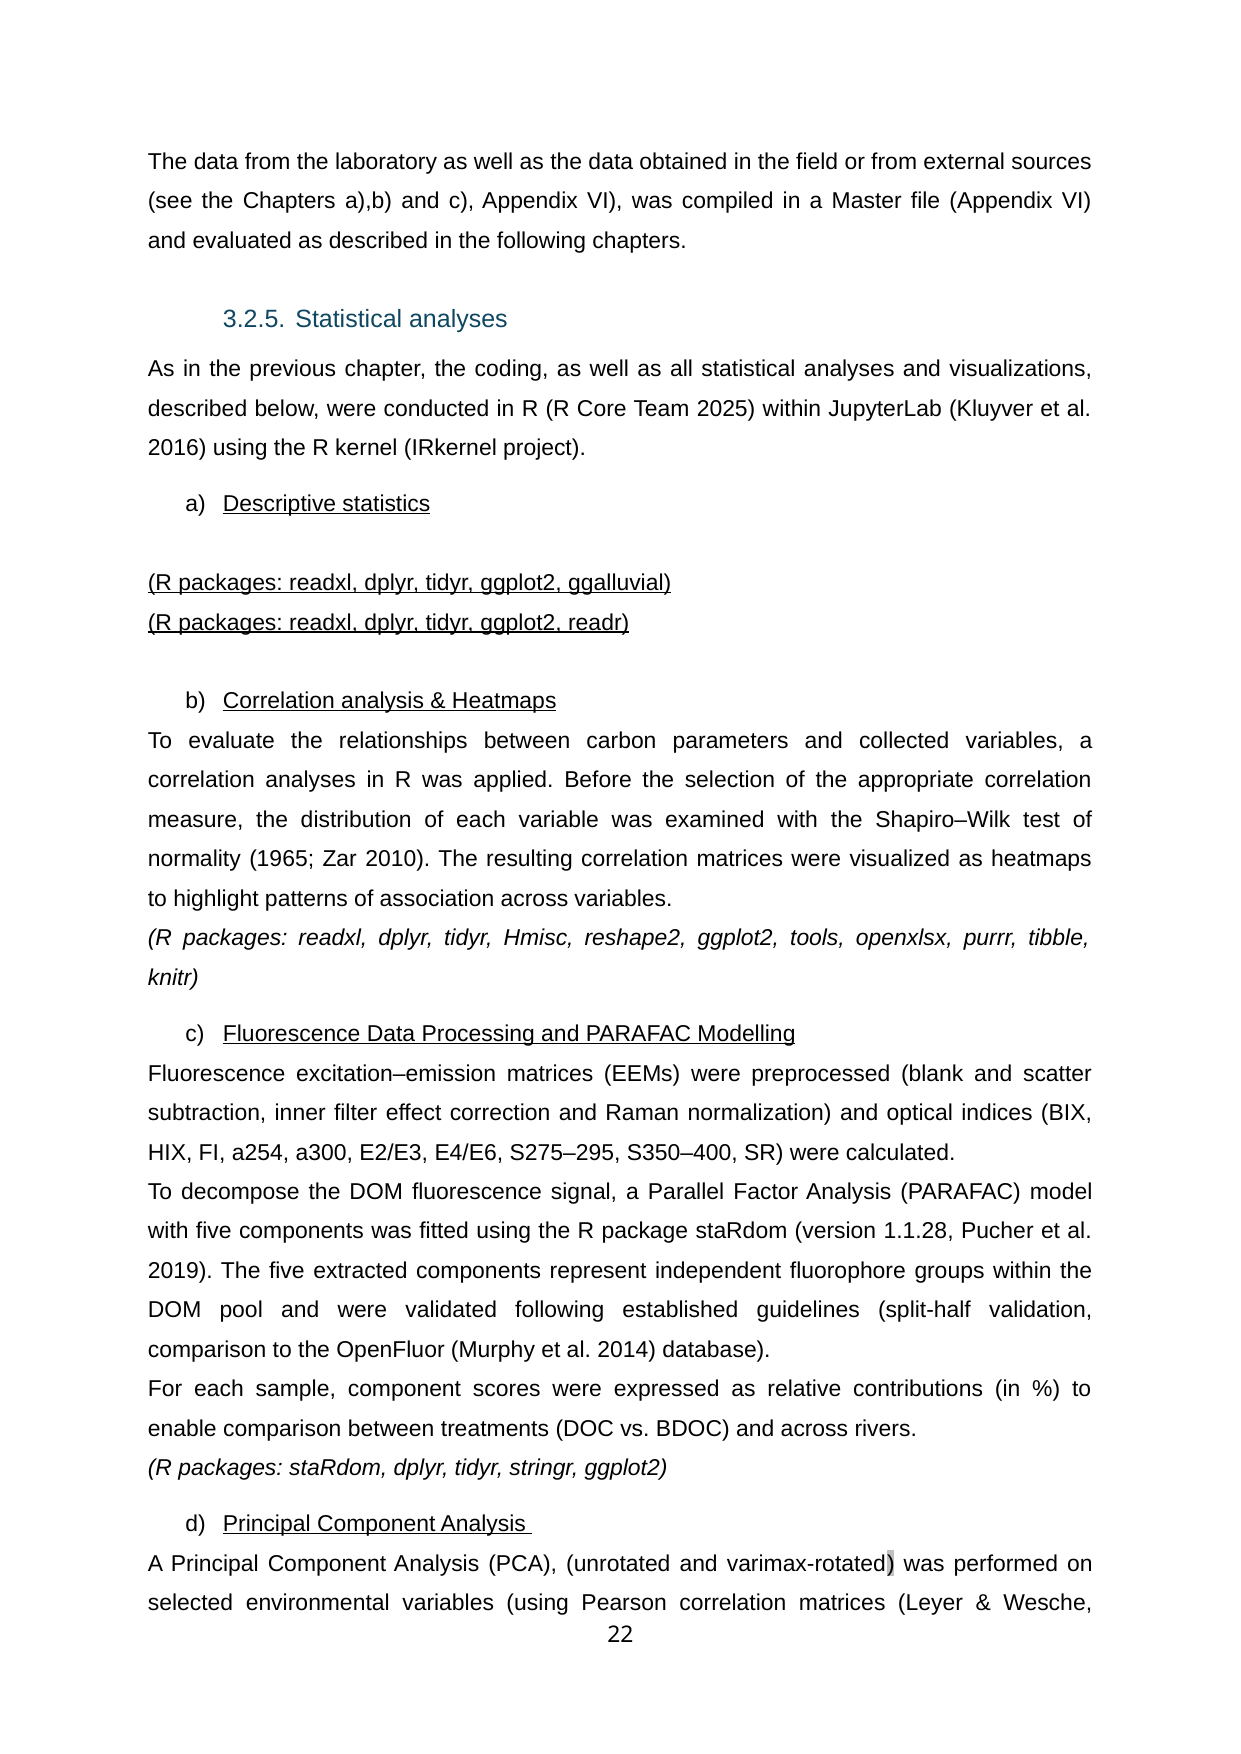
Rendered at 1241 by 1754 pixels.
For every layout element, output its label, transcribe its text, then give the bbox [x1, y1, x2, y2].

text As in the previous chapter, the coding, as well as all statistical analyses and visualizations, described below, were conducted in R (R Core Team 2025) within JupyterLab (Kluyver et al. 2016) using the R kernel (IRkernel project). [148, 355, 1093, 460]
text (R packages: staRdom, dplyr, tidyr, stringr, ggplot2) [148, 1454, 1093, 1481]
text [148, 1550, 1093, 1616]
text The data from the laboratory as well as the data obtained in the field or from external sources (see the Chapters a),b) and c), Appendix VI), was compiled in a Master file (Appendix VI) and evaluated as described in the following chapters. [148, 148, 1093, 253]
list Descriptive statistics [185, 490, 1093, 516]
list Principal Component Analysis [185, 1510, 1093, 1537]
list Correlation analysis & Heatmaps [185, 687, 1093, 714]
list Fluorescence Data Processing and PARAFAC Modelling [185, 1020, 1093, 1046]
text (R packages: readxl, dplyr, tidyr, Hmisc, reshape2, ggplot2, tools, openxlsx, purrr, tibble, knitr) [148, 924, 1093, 990]
text Fluorescence excitation–emission matrices (EEMs) were preprocessed (blank and scatter subtraction, inner filter effect correction and Raman normalization) and optical indices (BIX, HIX, FI, a254, a300, E2/E3, E4/E6, S275–295, S350–400, SR) were calculated. [148, 1059, 1093, 1165]
subtitle Statistical analyses [223, 303, 1093, 332]
text (R packages: readxl, dplyr, tidyr, ggplot2, readr) [148, 608, 1093, 635]
text (R packages: readxl, dplyr, tidyr, ggplot2, ggalluvial) [148, 569, 1093, 595]
text For each sample, component scores were expressed as relative contributions (in %) to enable comparison between treatments (DOC vs. BDOC) and across rivers. [148, 1375, 1093, 1441]
text To evaluate the relationships between carbon parameters and collected variables, a correlation analyses in R was applied. Before the selection of the appropriate correlation measure, the distribution of each variable was examined with the Shapiro–Wilk test of normality (1965; Zar 2010). The resulting correlation matrices were visualized as heatmaps to highlight patterns of association across variables. [148, 727, 1093, 911]
text To decompose the DOM fluorescence signal, a Parallel Factor Analysis (PARAFAC) model with five components was fitted using the R package staRdom (version 1.1.28, Pucher et al. 2019). The five extracted components represent independent fluorophore groups within the DOM pool and were validated following established guidelines (split-half validation, comparison to the OpenFluor (Murphy et al. 2014) database). [148, 1178, 1093, 1362]
